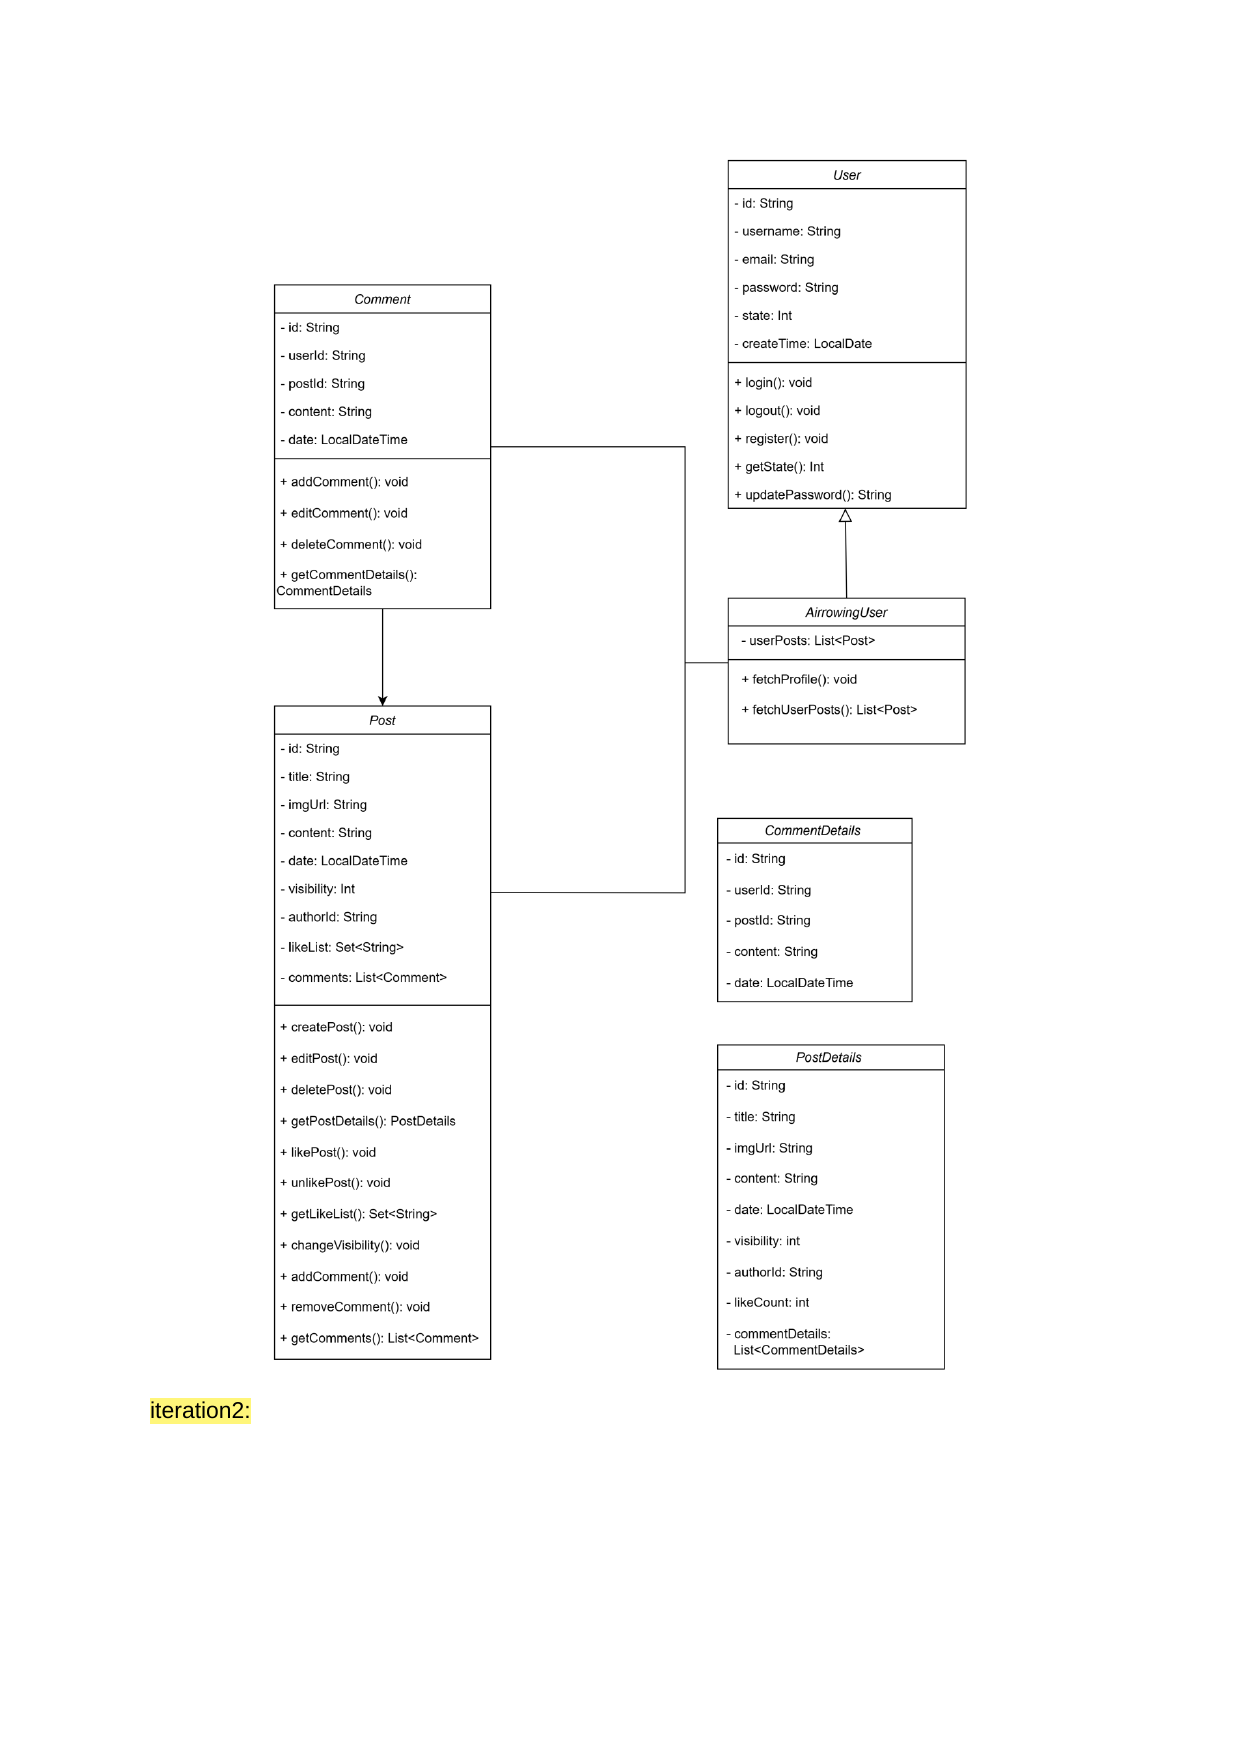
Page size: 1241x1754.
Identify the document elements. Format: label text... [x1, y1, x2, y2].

text iteration2: [150, 1397, 1090, 1456]
picture [263, 150, 977, 1380]
